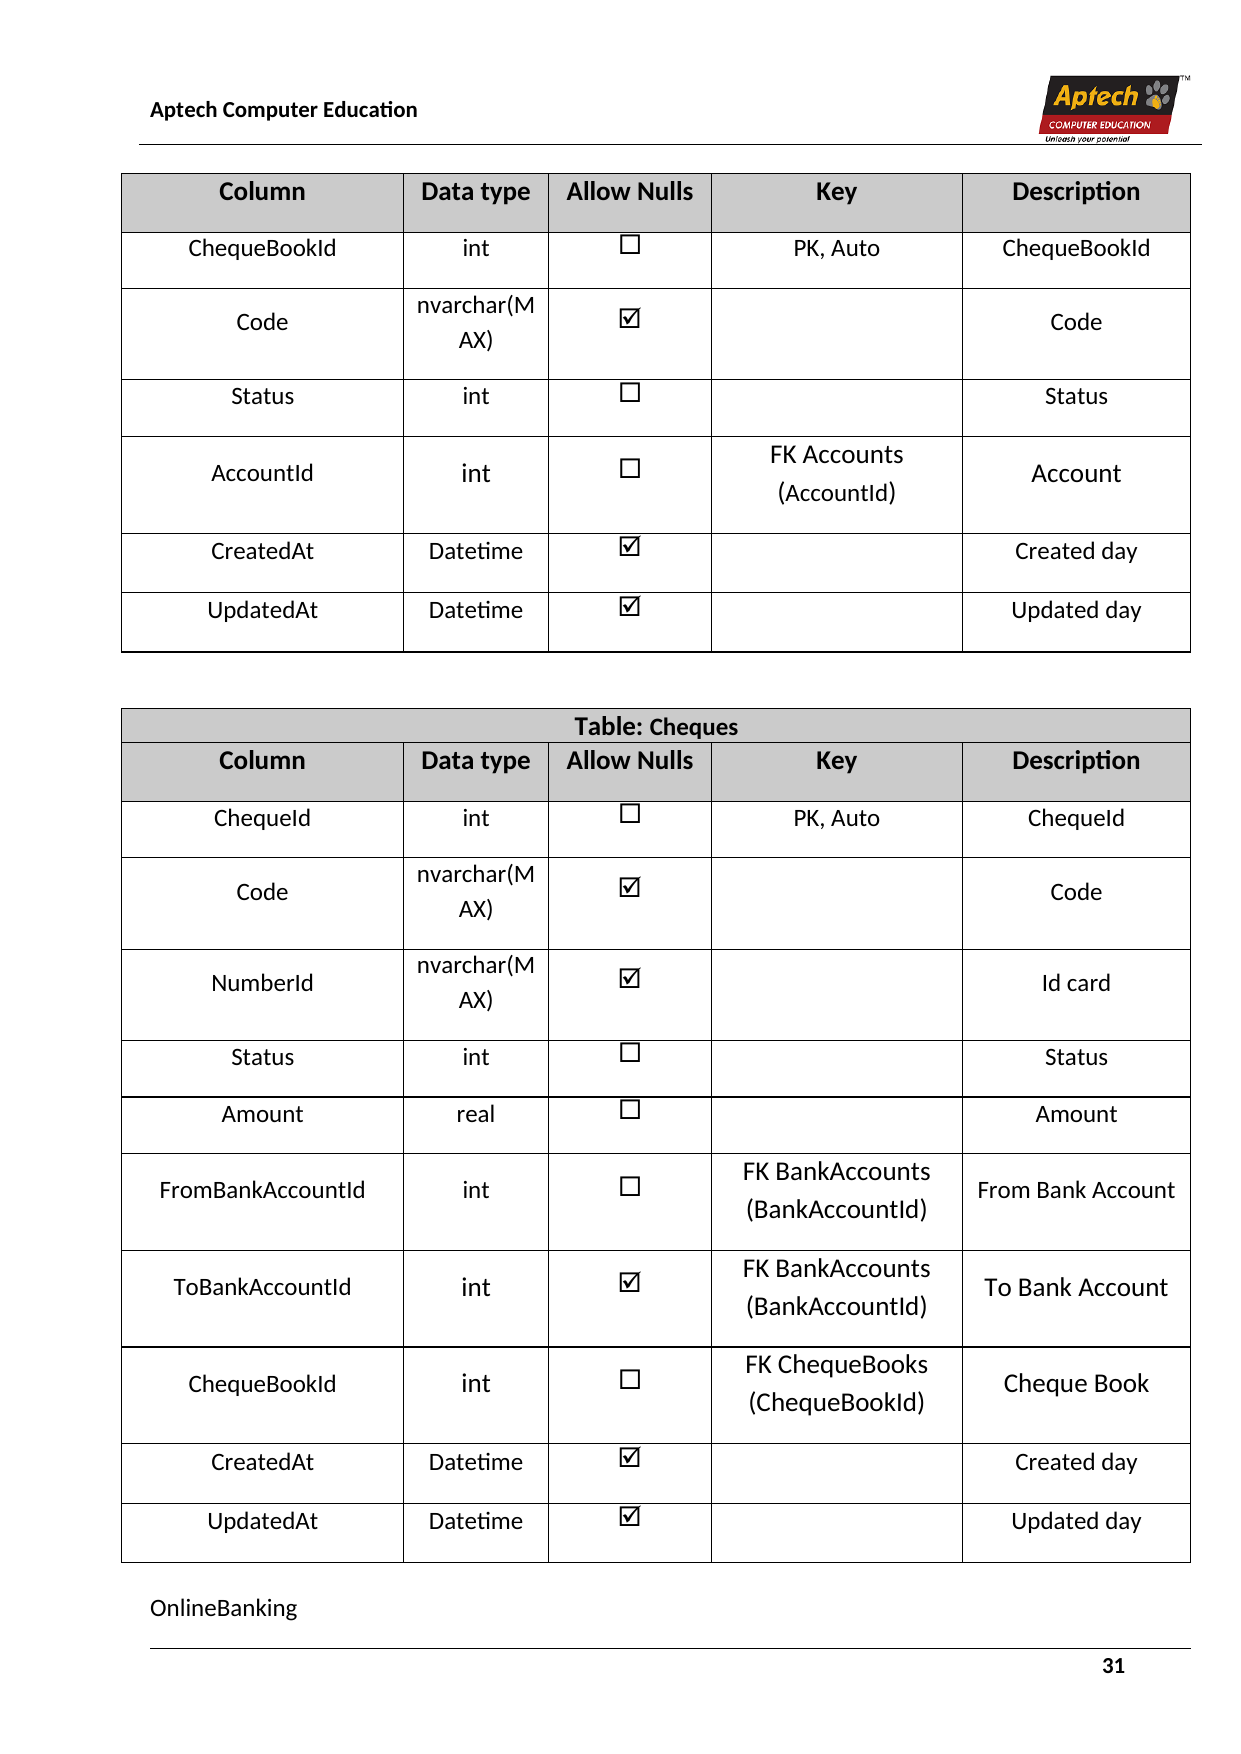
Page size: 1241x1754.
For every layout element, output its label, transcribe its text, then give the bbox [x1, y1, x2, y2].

table_cell Updated day [963, 1504, 1190, 1562]
table_cell nvarchar(MAX) [404, 950, 548, 1040]
table_cell Code [122, 289, 403, 379]
table_cell ToBankAccountId [122, 1251, 403, 1346]
table_cell UpdatedAt [122, 1504, 403, 1562]
table_cell FK ChequeBooks (ChequeBookId) [712, 1348, 962, 1443]
table_cell Account [963, 437, 1190, 532]
table_cell FromBankAccountId [122, 1154, 403, 1250]
table_cell [712, 1444, 962, 1503]
table_cell Datetime [404, 1444, 548, 1503]
table_cell PK, Auto [712, 233, 962, 288]
table_cell Data type [404, 743, 548, 801]
table_cell Status [122, 380, 403, 436]
table_cell AccountId [122, 437, 403, 532]
table_cell [549, 1348, 711, 1443]
table_cell [712, 380, 962, 436]
table_cell [712, 1504, 962, 1562]
table_cell To Bank Account [963, 1251, 1190, 1346]
table_cell [549, 858, 711, 948]
table_cell Column [122, 743, 403, 801]
table_cell Code [963, 289, 1190, 379]
table_cell Description [963, 174, 1190, 232]
table_cell int [404, 1251, 548, 1346]
table_cell int [404, 802, 548, 857]
table_cell ChequeBookId [963, 233, 1190, 288]
table_cell int [404, 437, 548, 532]
table_cell int [404, 1348, 548, 1443]
table_cell Amount [963, 1098, 1190, 1153]
table_cell [712, 1098, 962, 1153]
table_cell Key [712, 743, 962, 801]
table_cell int [404, 380, 548, 436]
table_cell [712, 1041, 962, 1096]
table_cell Status [963, 380, 1190, 436]
table_cell Datetime [404, 593, 548, 651]
table_cell int [404, 1154, 548, 1250]
table_cell nvarchar(MAX) [404, 289, 548, 379]
table_cell From Bank Account [963, 1154, 1190, 1250]
table_cell ChequeId [122, 802, 403, 857]
table_cell ChequeId [963, 802, 1190, 857]
table_cell Status [122, 1041, 403, 1096]
table_cell [549, 534, 711, 592]
table_cell [549, 593, 711, 651]
table_cell Datetime [404, 1504, 548, 1562]
table_cell [712, 950, 962, 1040]
table_cell [549, 1041, 711, 1096]
table_cell NumberId [122, 950, 403, 1040]
table_cell Created day [963, 1444, 1190, 1503]
table_cell [549, 1098, 711, 1153]
table_cell UpdatedAt [122, 593, 403, 651]
table_cell Status [963, 1041, 1190, 1096]
table_cell FK Accounts (AccountId) [712, 437, 962, 532]
table_cell Datetime [404, 534, 548, 592]
table_cell [549, 380, 711, 436]
table_cell [549, 1251, 711, 1346]
table_cell FK BankAccounts (BankAccountId) [712, 1251, 962, 1346]
table_cell Allow Nulls [549, 743, 711, 801]
table_cell [549, 1444, 711, 1503]
table_cell [549, 950, 711, 1040]
table_cell Created day [963, 534, 1190, 592]
table_cell [549, 802, 711, 857]
table_cell FK BankAccounts (BankAccountId) [712, 1154, 962, 1250]
table_cell Amount [122, 1098, 403, 1153]
table_cell int [404, 233, 548, 288]
table_cell [549, 437, 711, 532]
table_cell [712, 289, 962, 379]
table_header Table: Cheques [122, 709, 1190, 742]
table_cell Column [122, 174, 403, 232]
table_cell Code [963, 858, 1190, 948]
table_cell Id card [963, 950, 1190, 1040]
table_cell [712, 593, 962, 651]
table_cell real [404, 1098, 548, 1153]
table_cell [549, 1154, 711, 1250]
table_cell Allow Nulls [549, 174, 711, 232]
table_cell ChequeBookId [122, 233, 403, 288]
table_cell Cheque Book [963, 1348, 1190, 1443]
table_cell CreatedAt [122, 1444, 403, 1503]
picture [1037, 75, 1191, 144]
table_cell CreatedAt [122, 534, 403, 592]
table_cell Key [712, 174, 962, 232]
table_cell Updated day [963, 593, 1190, 651]
table_cell PK, Auto [712, 802, 962, 857]
table_cell Code [122, 858, 403, 948]
table_cell [549, 289, 711, 379]
table_cell Data type [404, 174, 548, 232]
table_cell [712, 858, 962, 948]
table_cell ChequeBookId [122, 1348, 403, 1443]
table_cell int [404, 1041, 548, 1096]
table_cell nvarchar(MAX) [404, 858, 548, 948]
table_cell [549, 233, 711, 288]
table_cell [549, 1504, 711, 1562]
table_cell [712, 534, 962, 592]
table_cell Description [963, 743, 1190, 801]
